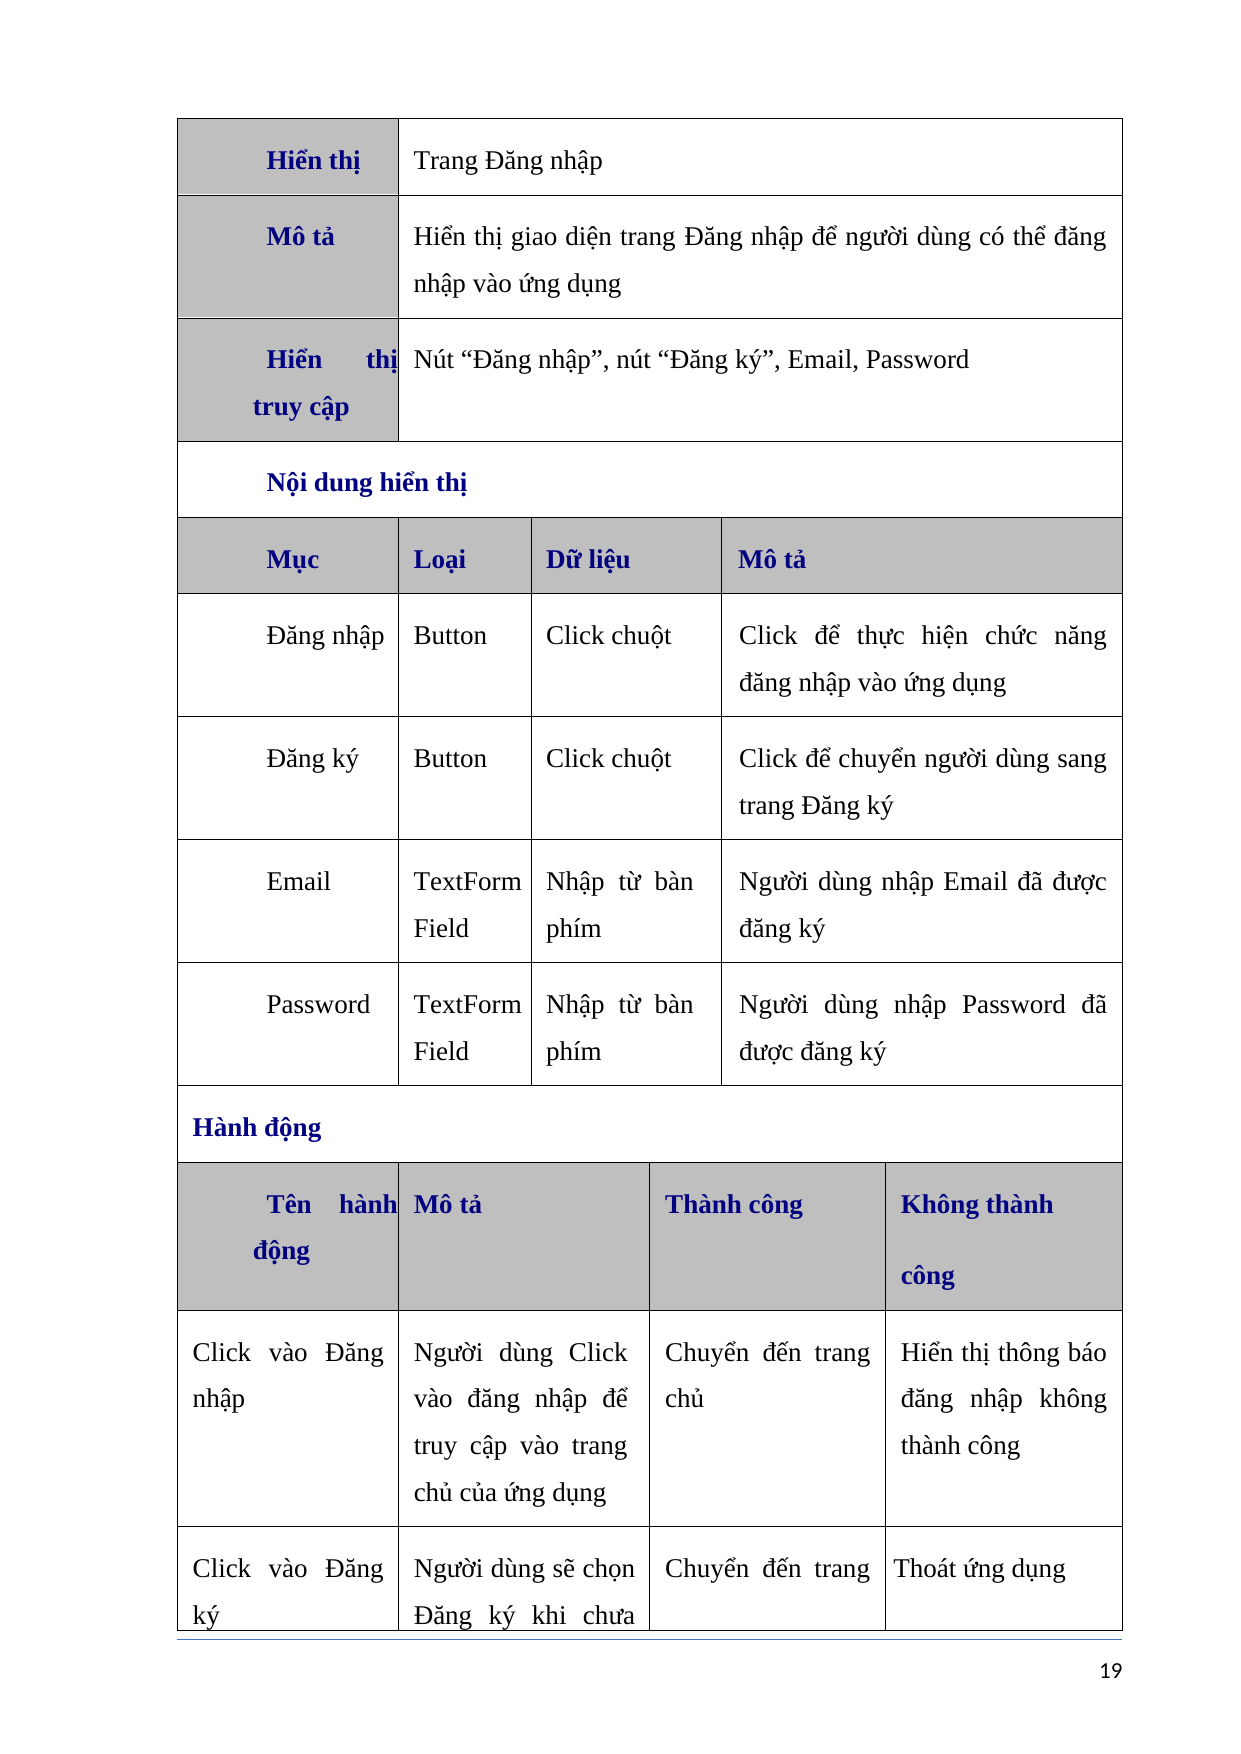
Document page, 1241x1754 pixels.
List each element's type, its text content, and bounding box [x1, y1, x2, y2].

table_header Trang Đăng nhập [399, 119, 1122, 194]
table_cell TextFormField [399, 840, 531, 962]
table_header Hiển thị [178, 119, 398, 194]
table_cell Button [399, 594, 531, 716]
table_cell Người dùng nhập Password đã được đăng ký [722, 963, 1122, 1085]
table_cell Không thành công [886, 1163, 1122, 1310]
table_cell Chuyển đến trang chủ [650, 1311, 885, 1526]
table_cell Loại [399, 518, 531, 593]
table_cell Người dùng Click vào đăng nhập để truy cập vào trang chủ của ứng dụng [399, 1311, 649, 1526]
table_cell Nội dung hiển thị [178, 442, 1122, 517]
table_cell Click chuột [532, 594, 721, 716]
table_cell Người dùng nhập Email đã được đăng ký [722, 840, 1122, 962]
table_cell Hiển thị thông báo đăng nhập không thành công [886, 1311, 1122, 1526]
table_cell Click để chuyển người dùng sang trang Đăng ký [722, 717, 1122, 839]
table_cell Click vào Đăng ký [178, 1527, 398, 1630]
table_cell TextFormField [399, 963, 531, 1085]
table_cell Nút “Đăng nhập”, nút “Đăng ký”, Email, Password [399, 319, 1122, 441]
table_cell Hành động [178, 1086, 1122, 1162]
table_cell Nhập từ bàn phím [532, 963, 721, 1085]
table_cell Button [399, 717, 531, 839]
table_cell Mục [178, 518, 398, 593]
table_cell Thoát ứng dụng [886, 1527, 1122, 1630]
table_cell Dữ liệu [532, 518, 721, 593]
table_cell Người dùng sẽ chọn Đăng ký khi chưa có tài khoản trong hệ thống [399, 1527, 649, 1630]
table_cell Thành công [650, 1163, 885, 1310]
table_cell Mô tả [722, 518, 1122, 593]
table_cell Hiển thị truy cập [178, 319, 398, 441]
table_cell Đăng ký [178, 717, 398, 839]
table_cell Hiển thị giao diện trang Đăng nhập để người dùng có thể đăng nhập vào ứng dụng [399, 196, 1122, 317]
table_cell Click chuột [532, 717, 721, 839]
table_cell Mô tả [178, 196, 398, 317]
table_cell Password [178, 963, 398, 1085]
table_cell Mô tả [399, 1163, 649, 1310]
table_cell Email [178, 840, 398, 962]
table_cell Tên hành động [178, 1163, 398, 1310]
table_cell Click vào Đăng nhập [178, 1311, 398, 1526]
table_cell Click để thực hiện chức năng đăng nhập vào ứng dụng [722, 594, 1122, 716]
table_cell Đăng nhập [178, 594, 398, 716]
table_cell Nhập từ bàn phím [532, 840, 721, 962]
table_cell Chuyển đến trang Đăng ký [650, 1527, 885, 1630]
